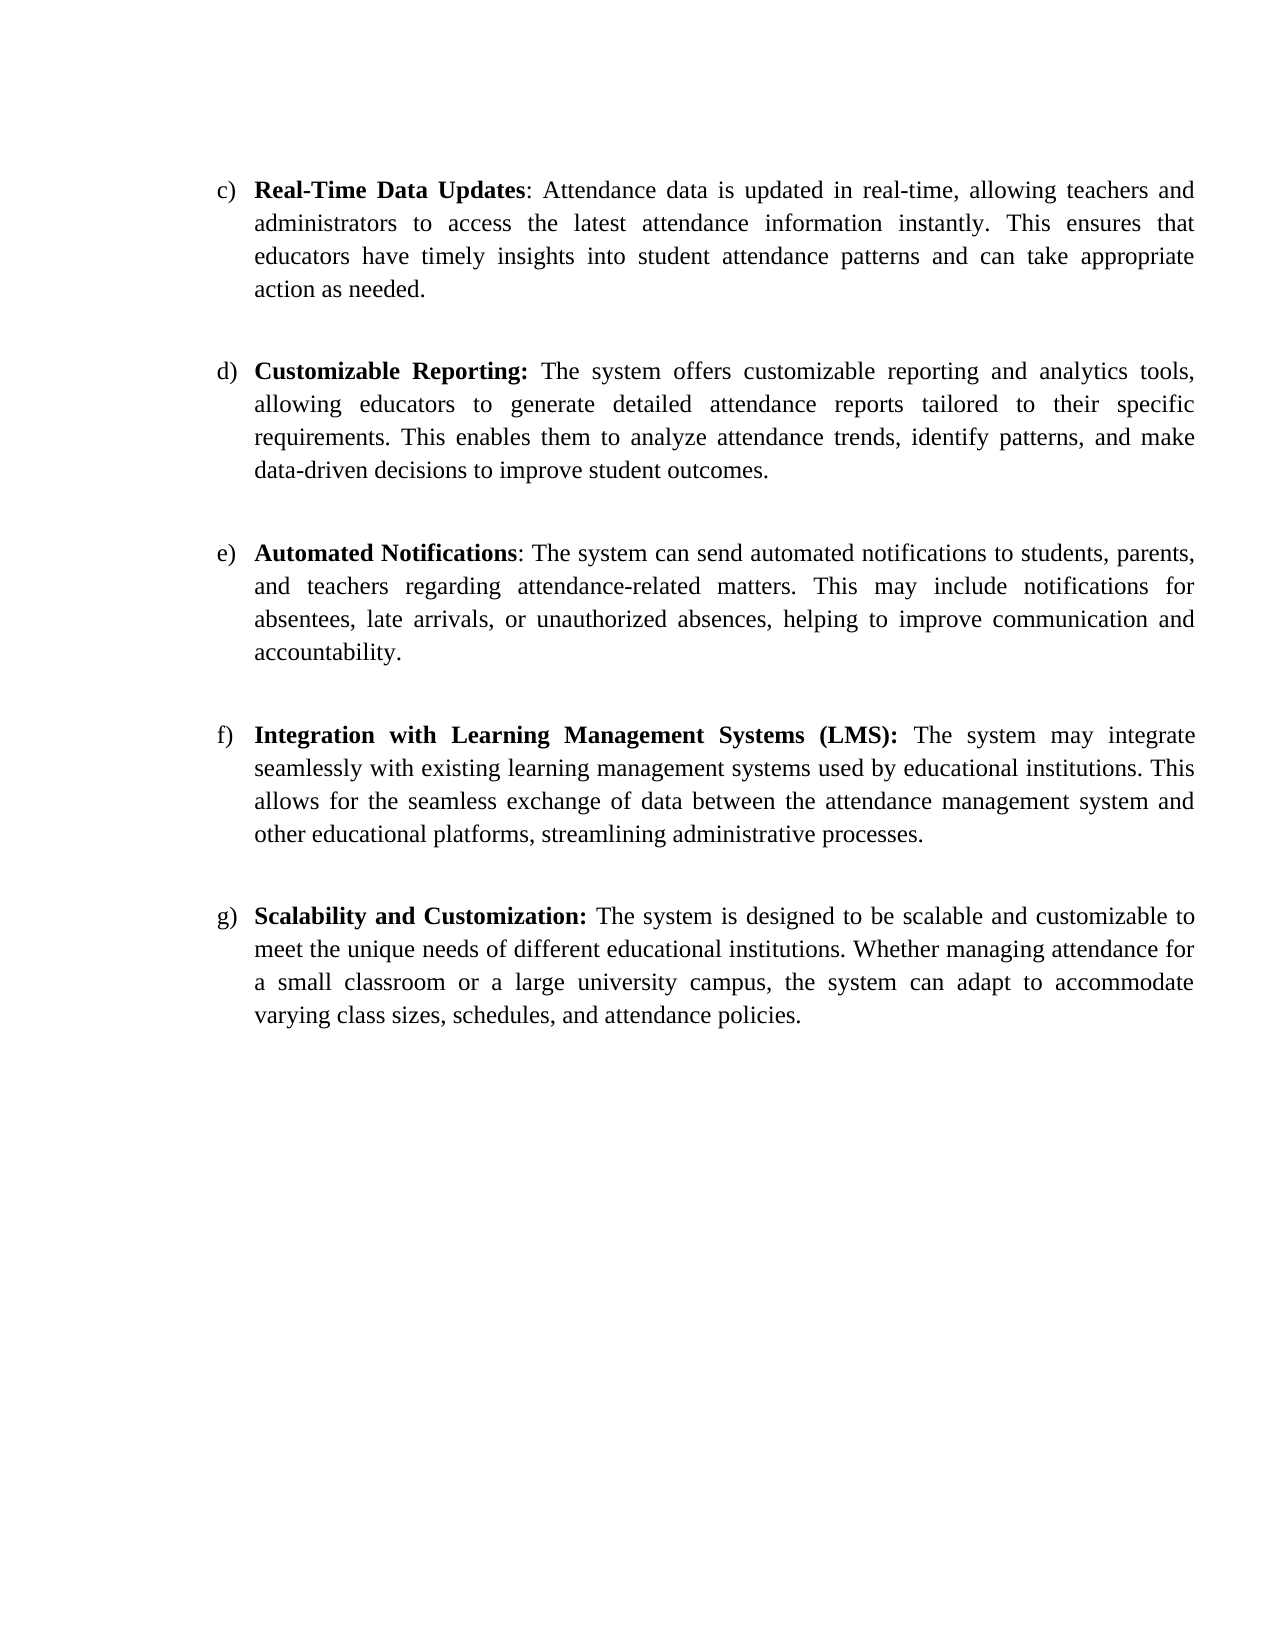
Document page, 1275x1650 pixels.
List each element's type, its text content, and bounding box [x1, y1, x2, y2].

list Automated Notifications: The system can send automated notifications to students, parents, and teachers regarding attendance-related matters. This may include notifications for absentees, late arrivals, or unauthorized absences, helping to improve communication and accountability. [217, 538, 1196, 666]
list Customizable Reporting: The system offers customizable reporting and analytics tools, allowing educators to generate detailed attendance reports tailored to their specific requirements. This enables them to analyze attendance trends, identify patterns, and make data-driven decisions to improve student outcomes. [217, 356, 1196, 484]
list Integration with Learning Management Systems (LMS): The system may integrate seamlessly with existing learning management systems used by educational institutions. This allows for the seamless exchange of data between the attendance management system and other educational platforms, streamlining administrative processes. [217, 720, 1196, 847]
list Scalability and Customization: The system is designed to be scalable and customizable to meet the unique needs of different educational institutions. Whether managing attendance for a small classroom or a large university campus, the system can adapt to accommodate varying class sizes, schedules, and attendance policies. [217, 901, 1196, 1029]
list Real-Time Data Updates: Attendance data is updated in real-time, allowing teachers and administrators to access the latest attendance information instantly. This ensures that educators have timely insights into student attendance patterns and can take appropriate action as needed. [217, 175, 1196, 302]
